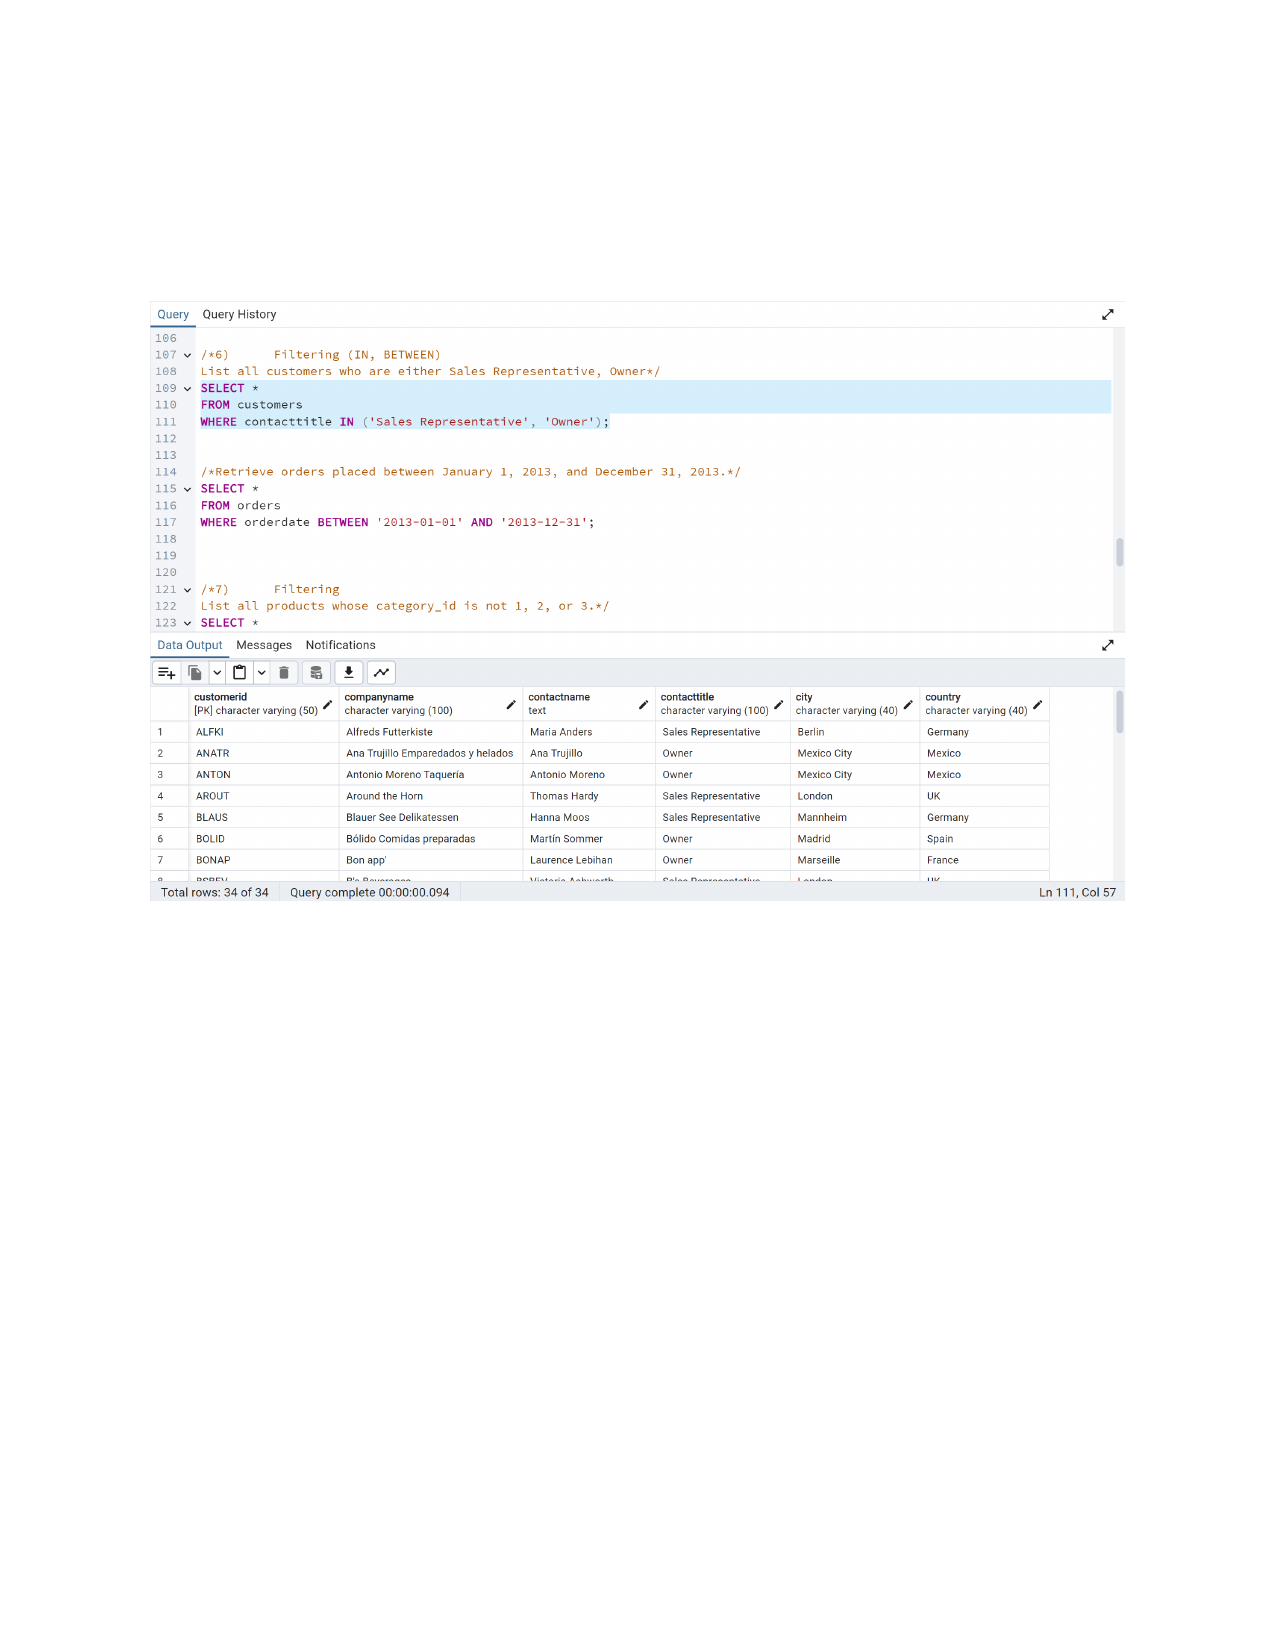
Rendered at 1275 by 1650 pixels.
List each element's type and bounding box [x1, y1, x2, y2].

picture [150, 301, 1125, 901]
